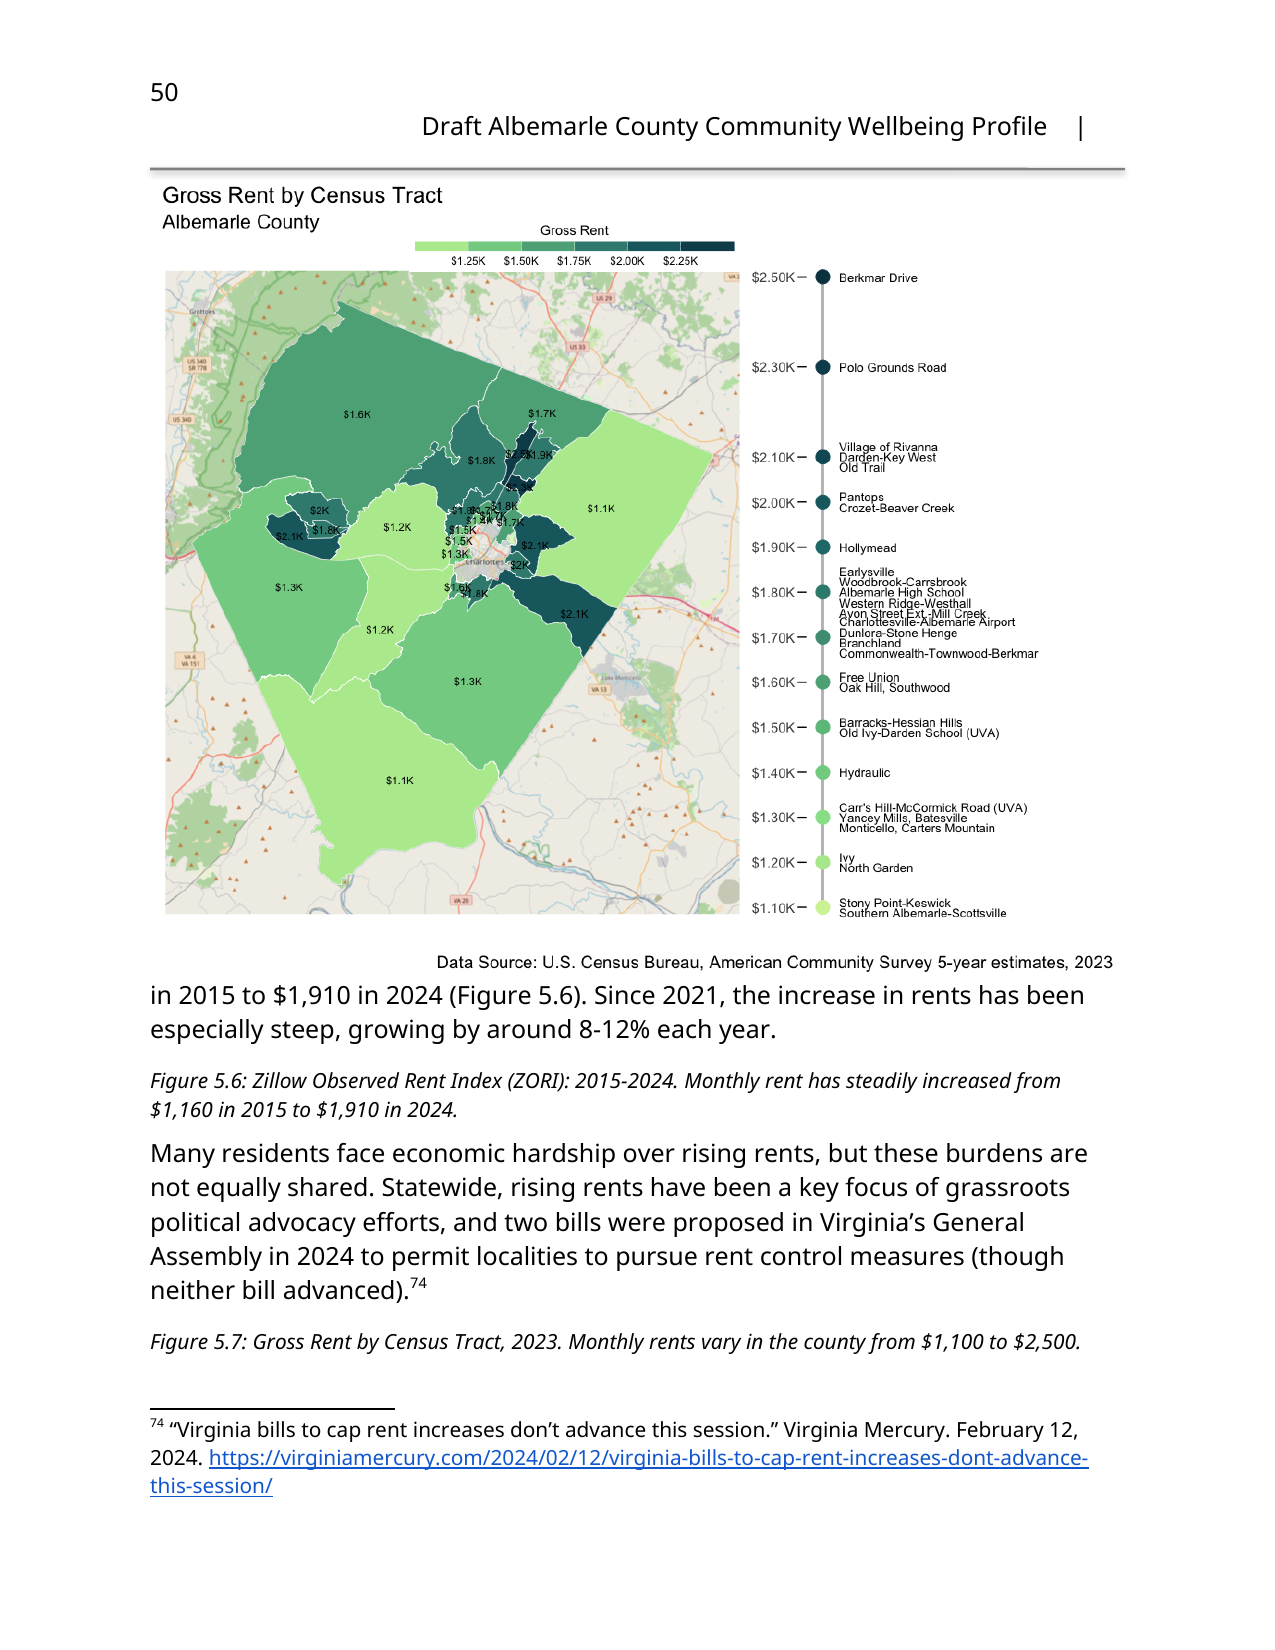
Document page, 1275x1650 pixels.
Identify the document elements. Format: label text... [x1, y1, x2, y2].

picture [150, 180, 1125, 978]
text Zillow’s observed rent index (ZORI) is a measure of a locality’s representative market-rate rent. The typical rent in Albemarle County has increased from $1,160 in 2015 to $1,910 in 2024 (Figure 5.6). Since 2021, the increase in rents has been especially steep, growing by around 8-12% each year. [150, 978, 1125, 1046]
text Many residents face economic hardship over rising rents, but these burdens are not equally shared. Statewide, rising rents have been a key focus of grassroots political advocacy efforts, and two bills were proposed in Virginia’s General Assembly in 2024 to permit localities to pursue rent control measures (though neither bill advanced). [150, 1136, 1125, 1306]
text Figure 5.6: Zillow Observed Rent Index (ZORI): 2015-2024. Monthly rent has steadily increased from $1,160 in 2015 to $1,910 in 2024. [150, 1067, 1125, 1123]
text Figure 5.7: Gross Rent by Census Tract, 2023. Monthly rents vary in the county from $1,100 to $2,500. [150, 1327, 1125, 1356]
